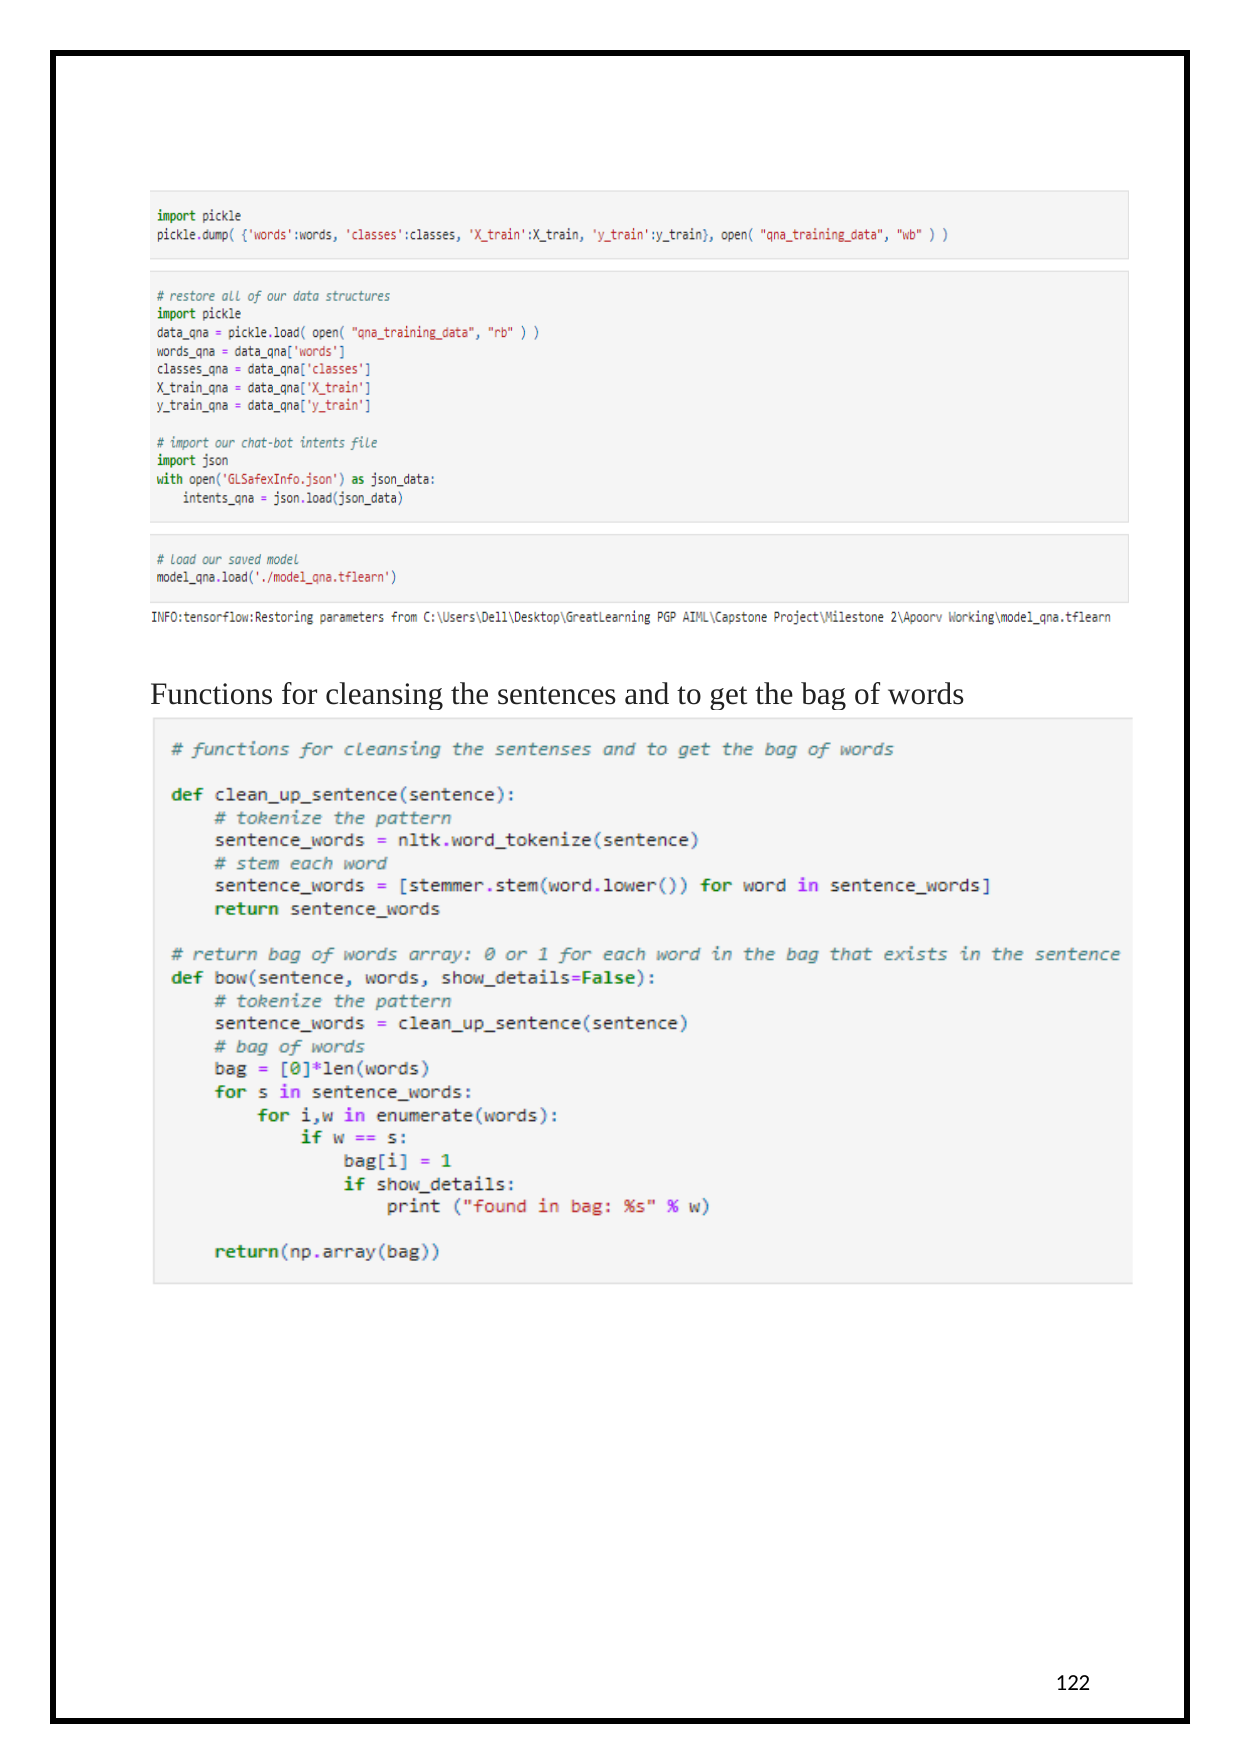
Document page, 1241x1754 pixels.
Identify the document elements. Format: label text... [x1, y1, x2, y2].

picture [150, 710, 1133, 1286]
text Functions for cleansing the sentences and to get the bag of words [150, 675, 1090, 710]
picture [150, 183, 1135, 642]
